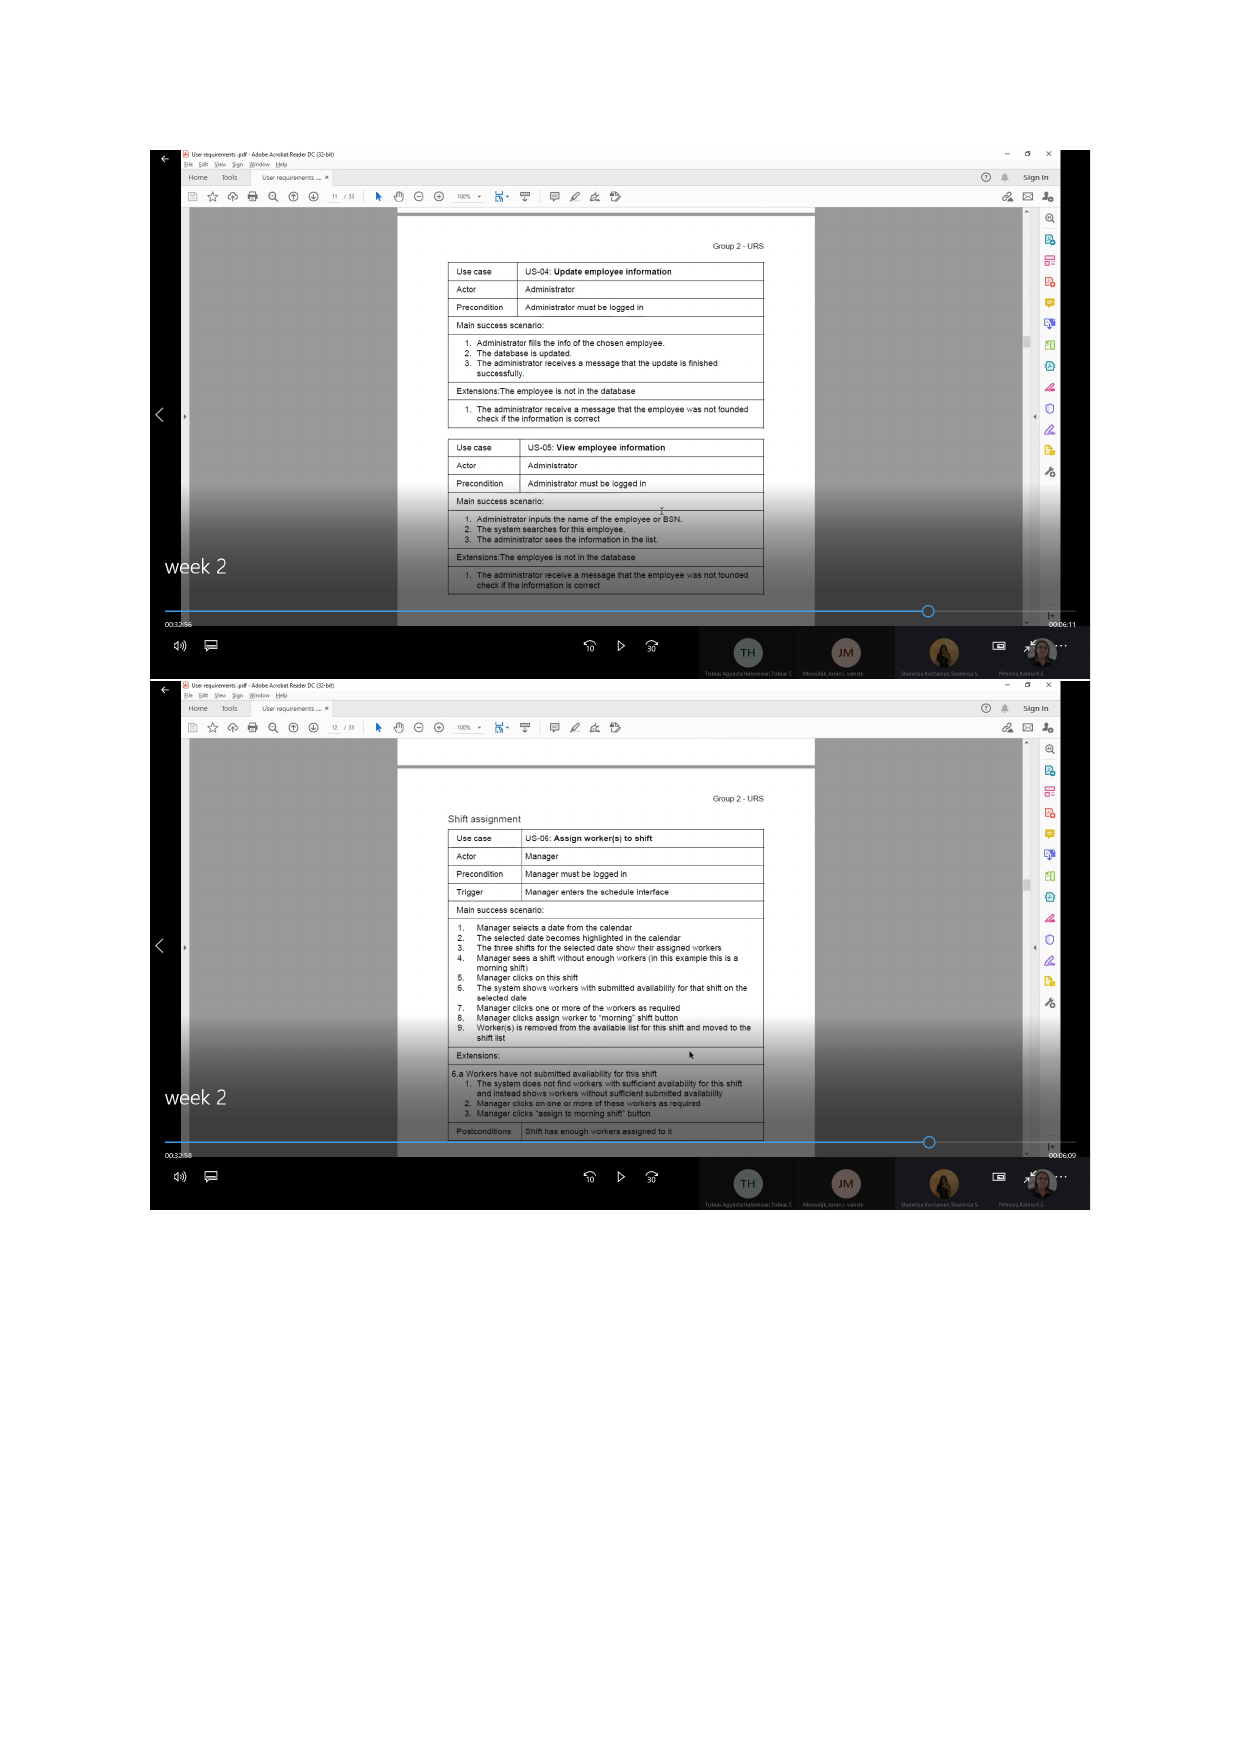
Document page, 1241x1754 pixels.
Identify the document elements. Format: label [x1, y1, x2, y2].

picture [150, 681, 1091, 1210]
picture [150, 150, 1091, 679]
